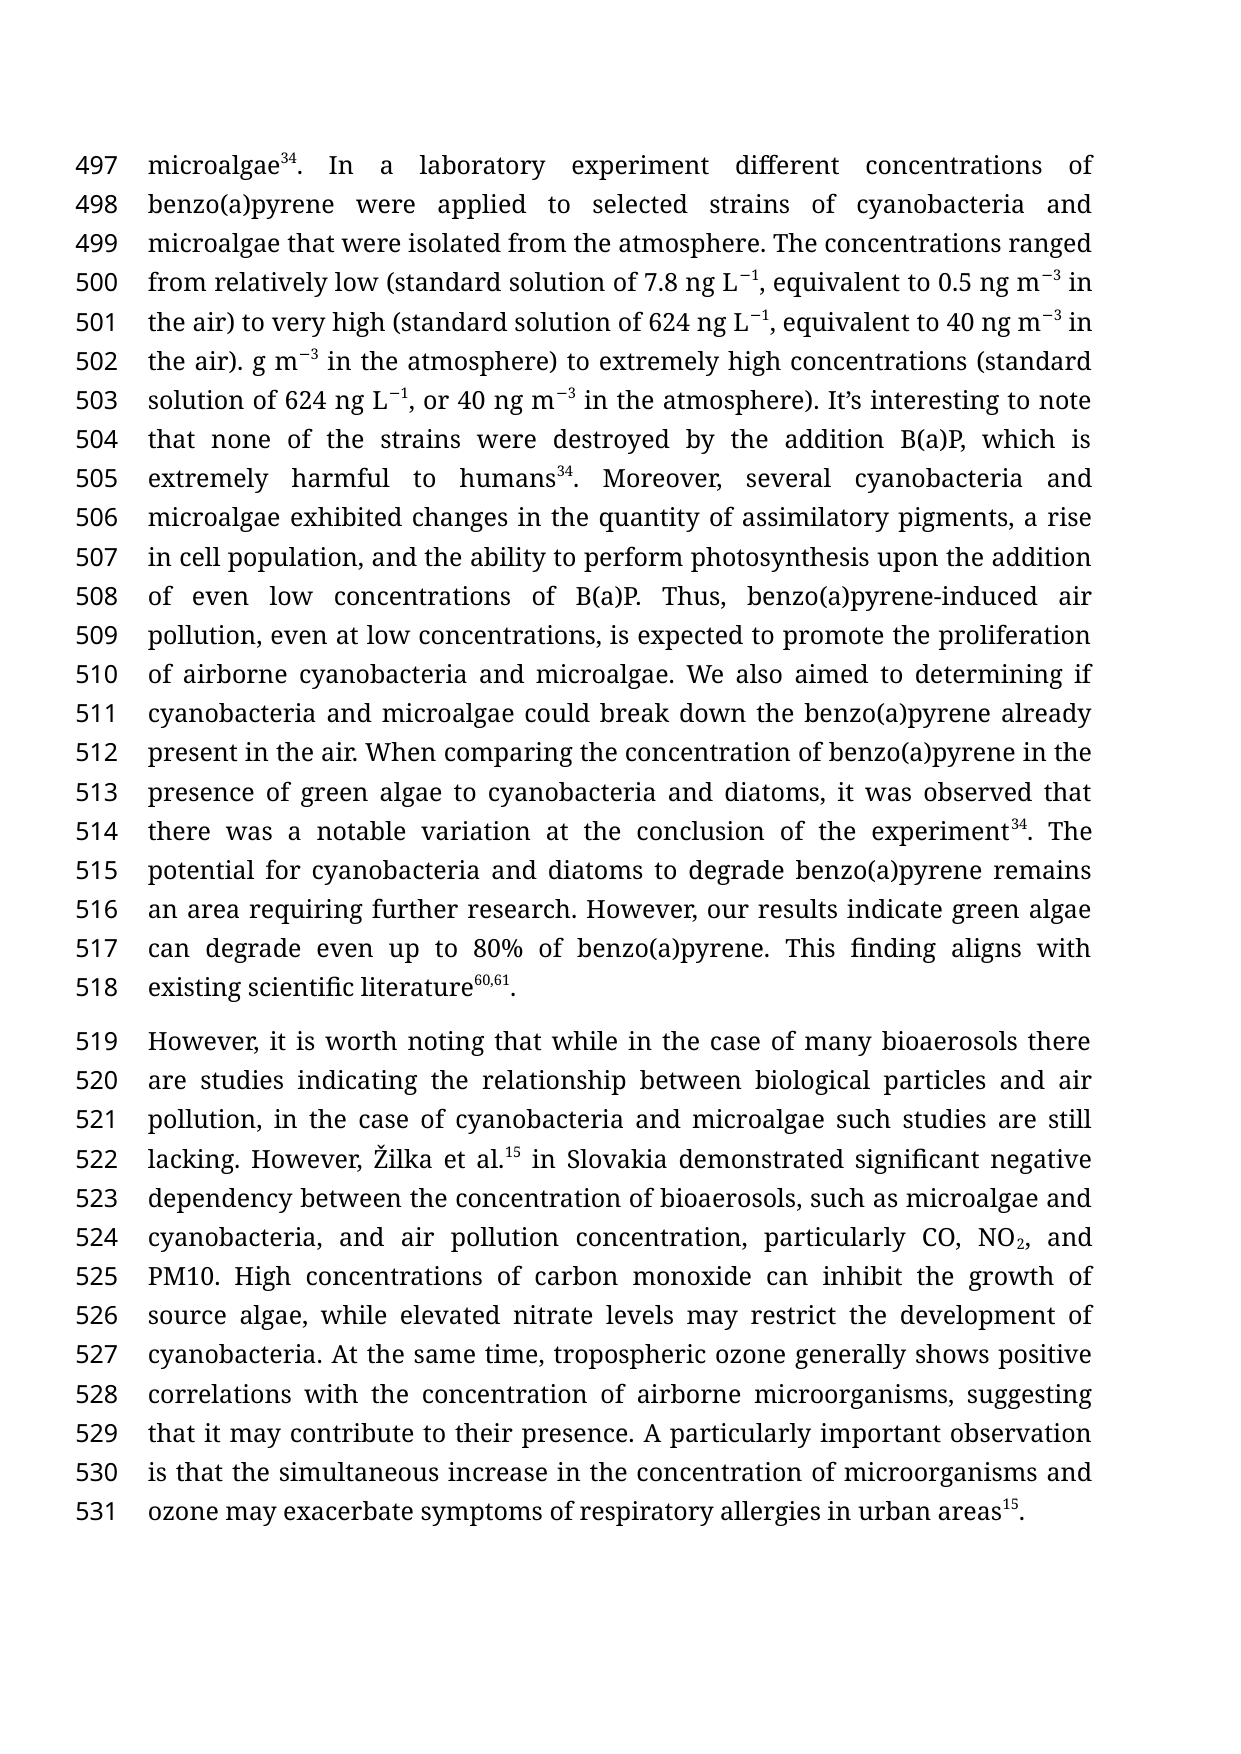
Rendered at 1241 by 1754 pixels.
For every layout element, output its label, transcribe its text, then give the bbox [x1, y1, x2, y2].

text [148, 148, 1093, 1004]
text However, it is worth noting that while in the case of many bioaerosols there are studies indicating the relationship between biological particles and air pollution, in the case of cyanobacteria and microalgae such studies are still lacking. However, Žilka et al.15 in Slovakia demonstrated significant negative dependency between the concentration of bioaerosols, such as microalgae and cyanobacteria, and air pollution concentration, particularly CO, NO2, and PM10. High concentrations of carbon monoxide can inhibit the growth of source algae, while elevated nitrate levels may restrict the development of cyanobacteria. At the same time, tropospheric ozone generally shows positive correlations with the concentration of airborne microorganisms, suggesting that it may contribute to their presence. A particularly important observation is that the simultaneous increase in the concentration of microorganisms and ozone may exacerbate symptoms of respiratory allergies in urban areas15. [148, 1024, 1093, 1528]
